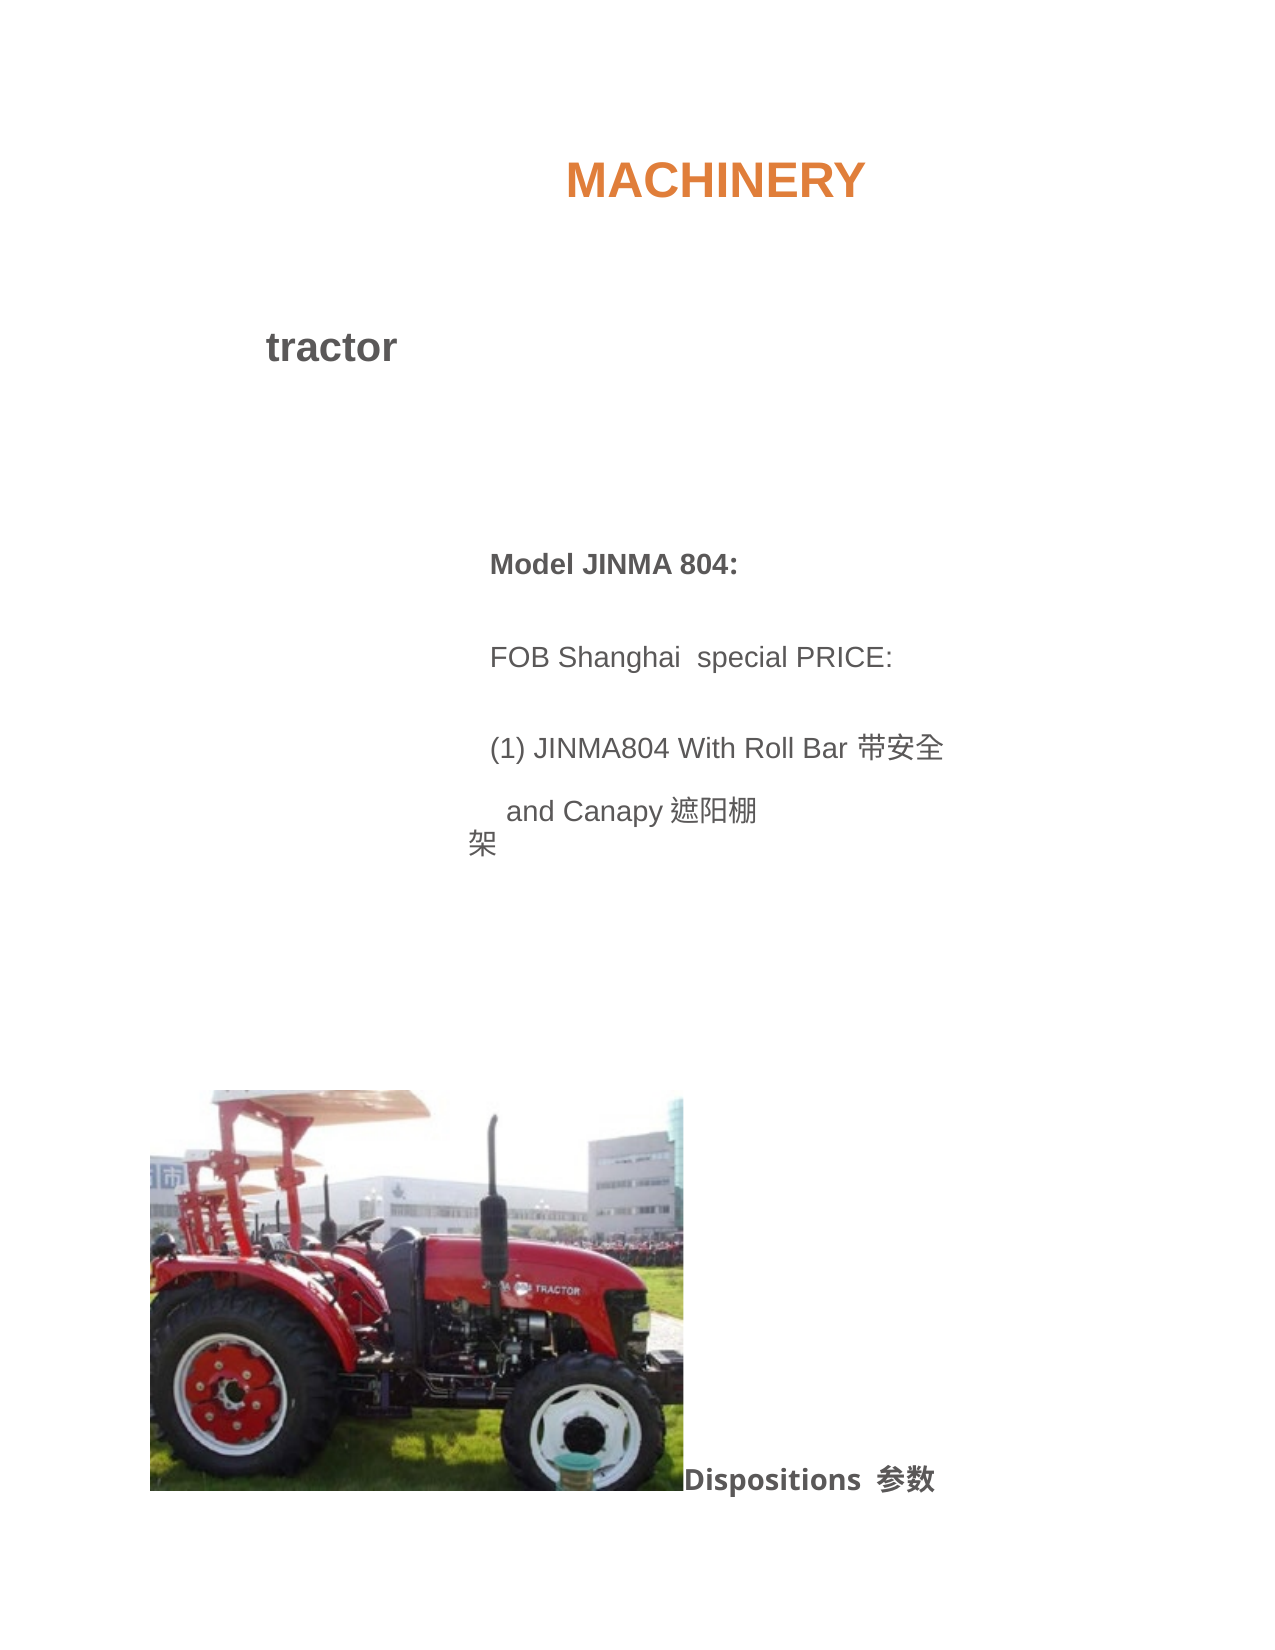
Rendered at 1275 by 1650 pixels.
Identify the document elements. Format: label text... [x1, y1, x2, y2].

text (1) JINMA804 With Roll Bar 带安全 [150, 731, 1125, 765]
text tractor [150, 322, 1125, 370]
picture [150, 1090, 684, 1491]
text 架 [150, 827, 1125, 861]
text FOB Shanghai special PRICE: [150, 640, 1125, 674]
text Model JINMA 804: [150, 543, 1125, 583]
text and Canapy遮阳棚 [150, 793, 1125, 827]
text butternuts MACHINERY [150, 150, 1125, 207]
